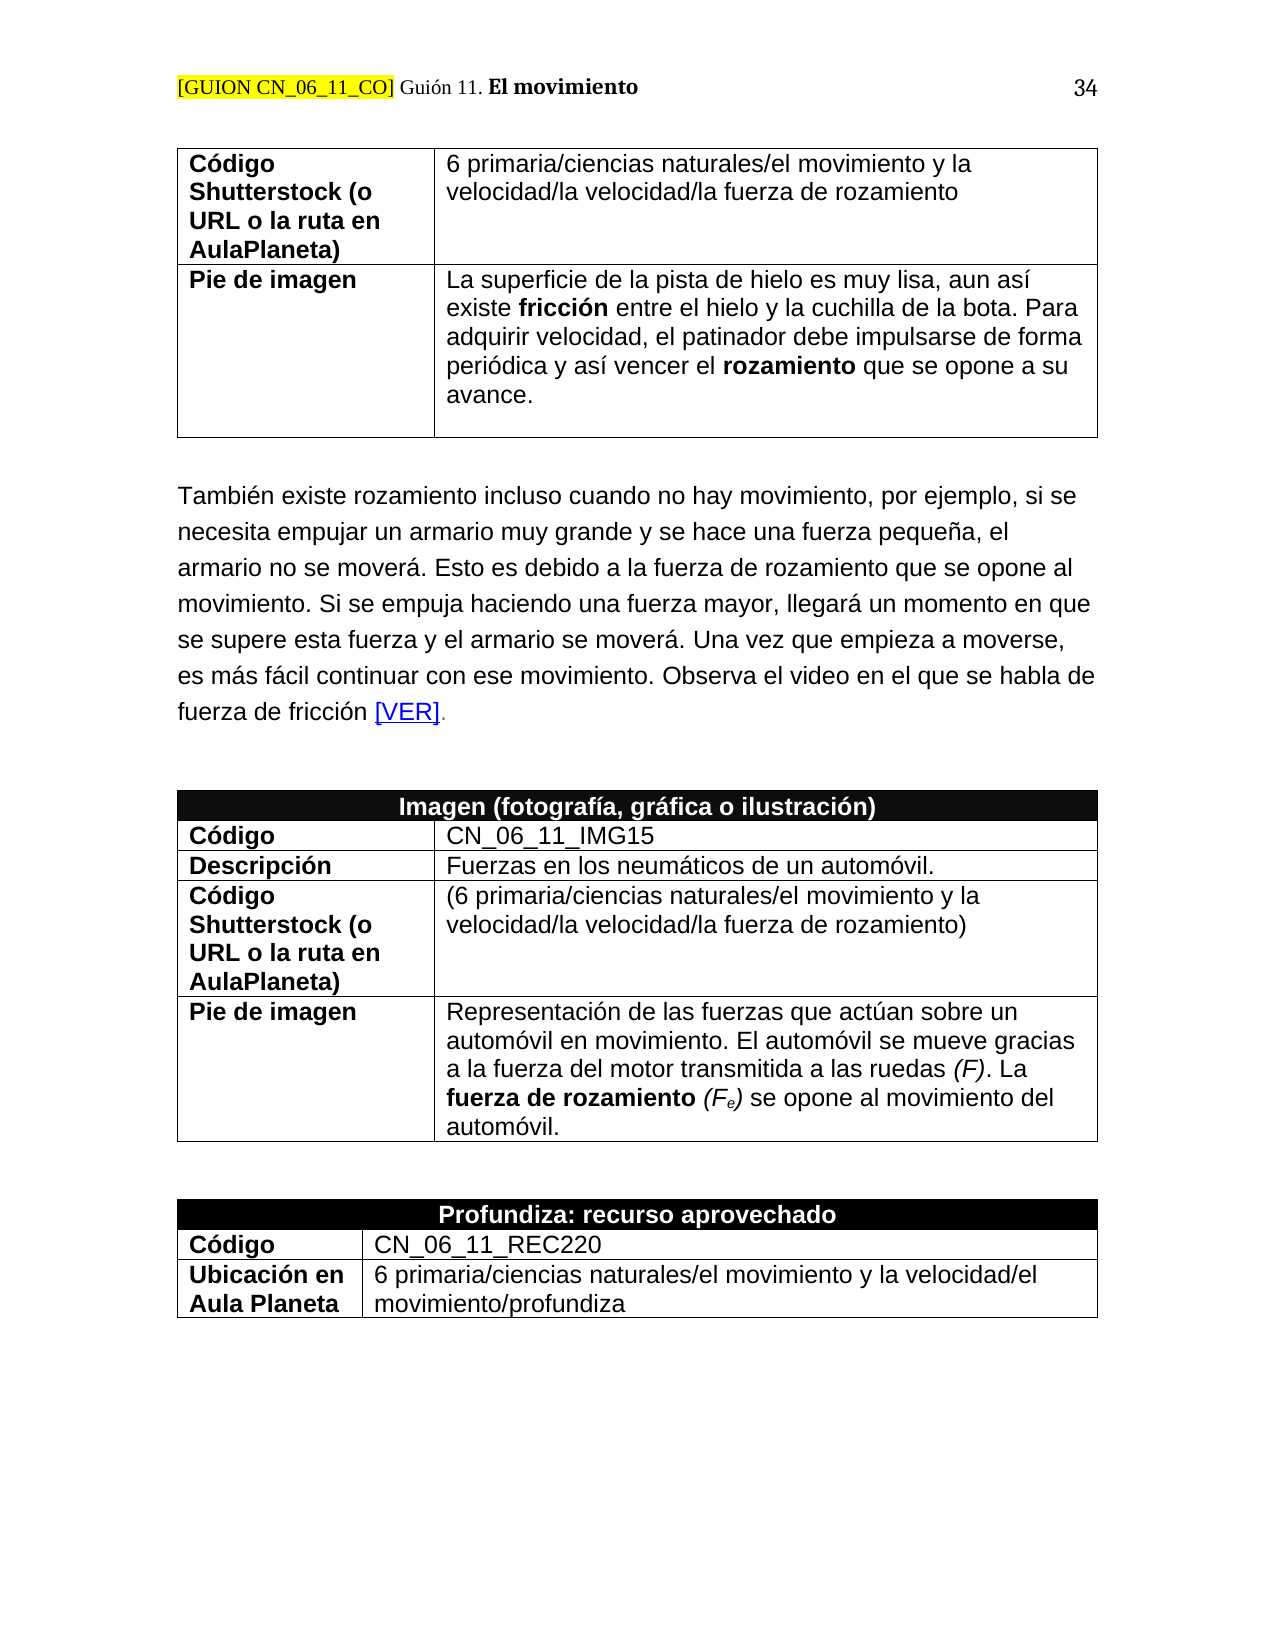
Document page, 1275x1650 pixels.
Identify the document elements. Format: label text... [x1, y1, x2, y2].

table_cell 6 primaria/ciencias naturales/el movimiento y la velocidad/el movimiento/profundiza [363, 1260, 1097, 1317]
table_cell Representación de las fuerzas que actúan sobre un automóvil en movimiento. El automóvil se mueve gracias a la fuerza del motor transmitida a las ruedas (F). La fuerza de rozamiento (Fe) se opone al movimiento del automóvil. [435, 997, 1097, 1141]
table_cell La superficie de la pista de hielo es muy lisa, aun así existe fricción entre el hielo y la cuchilla de la bota. Para adquirir velocidad, el patinador debe impulsarse de forma periódica y así vencer el rozamiento que se opone a su avance. [435, 265, 1097, 437]
table_cell Código [178, 1230, 362, 1259]
table_cell Fuerzas en los neumáticos de un automóvil. [435, 851, 1097, 880]
table_cell Código Shutterstock (o URL o la ruta en AulaPlaneta) [178, 149, 434, 264]
table_cell CN_06_11_REC220 [363, 1230, 1097, 1259]
table_cell Pie de imagen [178, 997, 434, 1141]
table_cell Ubicación en Aula Planeta [178, 1260, 362, 1317]
table_cell CN_06_11_IMG15 [435, 821, 1097, 850]
table_cell Descripción [178, 851, 434, 880]
table_cell Código [178, 821, 434, 850]
table_header Imagen (fotografía, gráfica o ilustración) [178, 791, 1097, 820]
table_cell Código Shutterstock (o URL o la ruta en AulaPlaneta) [178, 881, 434, 996]
table_cell Pie de imagen [178, 265, 434, 437]
table_header Profundiza: recurso aprovechado [178, 1200, 1097, 1229]
table_cell (6 primaria/ciencias naturales/el movimiento y la velocidad/la velocidad/la fuerza de rozamiento) [435, 881, 1097, 996]
table_cell 6 primaria/ciencias naturales/el movimiento y la velocidad/la velocidad/la fuerza de rozamiento [435, 149, 1097, 264]
text También existe rozamiento incluso cuando no hay movimiento, por ejemplo, si se necesita empujar un armario muy grande y se hace una fuerza pequeña, el armario no se moverá. Esto es debido a la fuerza de rozamiento que se opone al movimiento. Si se empuja haciendo una fuerza mayor, llegará un momento en que se supere esta fuerza y el armario se moverá. Una vez que empieza a moverse, es más fácil continuar con ese movimiento. Observa el video en el que se habla de fuerza de fricción [VER]. [177, 474, 1098, 726]
